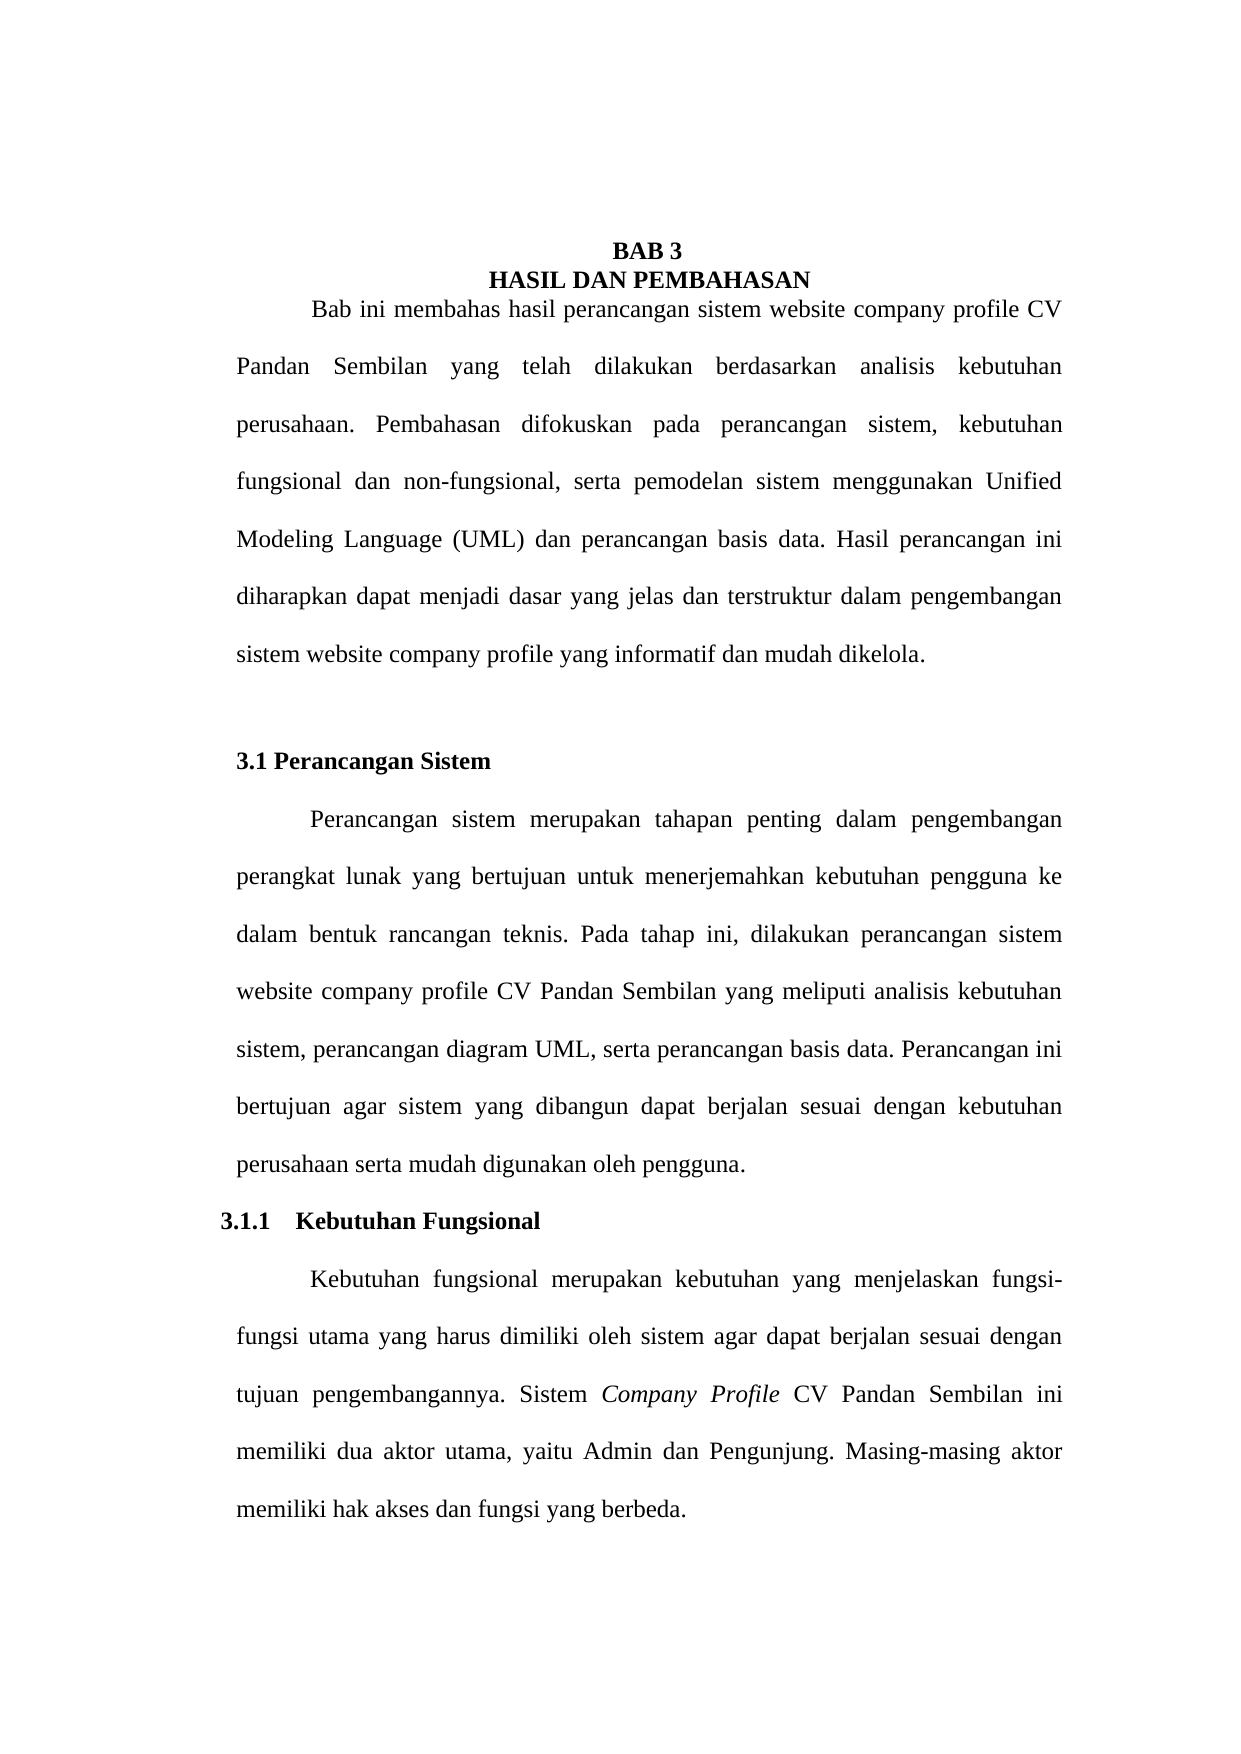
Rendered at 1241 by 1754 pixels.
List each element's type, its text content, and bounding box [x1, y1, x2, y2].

text Bab ini membahas hasil perancangan sistem website company profile CV Pandan Sembilan yang telah dilakukan berdasarkan analisis kebutuhan perusahaan. Pembahasan difokuskan pada perancangan sistem, kebutuhan fungsional dan non-fungsional, serta pemodelan sistem menggunakan Unified Modeling Language (UML) dan perancangan basis data. Hasil perancangan ini diharapkan dapat menjadi dasar yang jelas dan terstruktur dalam pengembangan sistem website company profile yang informatif dan mudah dikelola. [236, 294, 1063, 667]
subtitle Kebutuhan Fungsional [220, 1206, 1063, 1235]
text Perancangan sistem merupakan tahapan penting dalam pengembangan perangkat lunak yang bertujuan untuk menerjemahkan kebutuhan pengguna ke dalam bentuk rancangan teknis. Pada tahap ini, dilakukan perancangan sistem website company profile CV Pandan Sembilan yang meliputi analisis kebutuhan sistem, perancangan diagram UML, serta perancangan basis data. Perancangan ini bertujuan agar sistem yang dibangun dapat berjalan sesuai dengan kebutuhan perusahaan serta mudah digunakan oleh pengguna. [236, 804, 1063, 1177]
text Kebutuhan fungsional merupakan kebutuhan yang menjelaskan fungsi-fungsi utama yang harus dimiliki oleh sistem agar dapat berjalan sesuai dengan tujuan pengembangannya. Sistem Company Profile CV Pandan Sembilan ini memiliki dua aktor utama, yaitu Admin dan Pengunjung. Masing-masing aktor memiliki hak akses dan fungsi yang berbeda. [236, 1264, 1063, 1522]
subtitle HASIL DAN PEMBAHASAN [236, 236, 1063, 294]
subtitle Perancangan Sistem [236, 746, 1063, 775]
